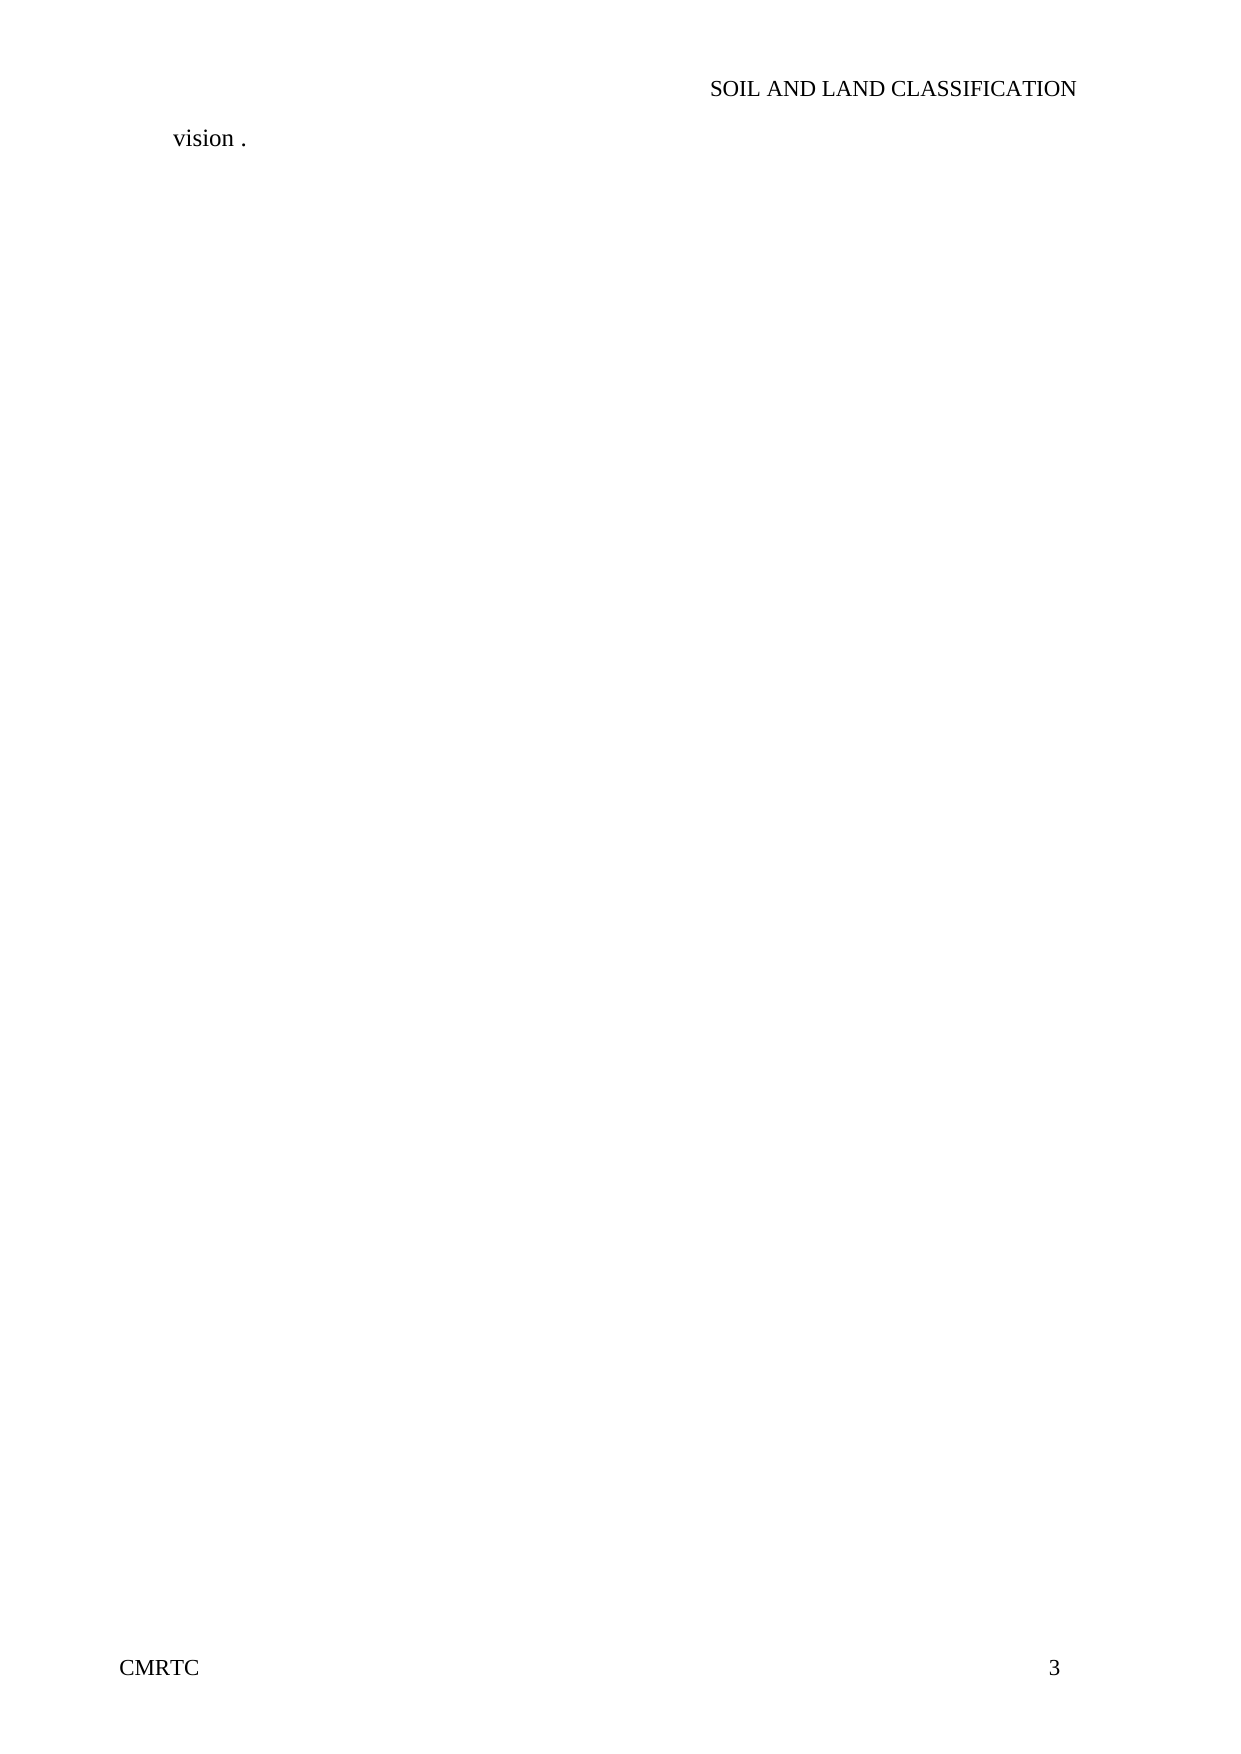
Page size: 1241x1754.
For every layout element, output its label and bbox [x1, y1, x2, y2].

text [173, 123, 1102, 152]
